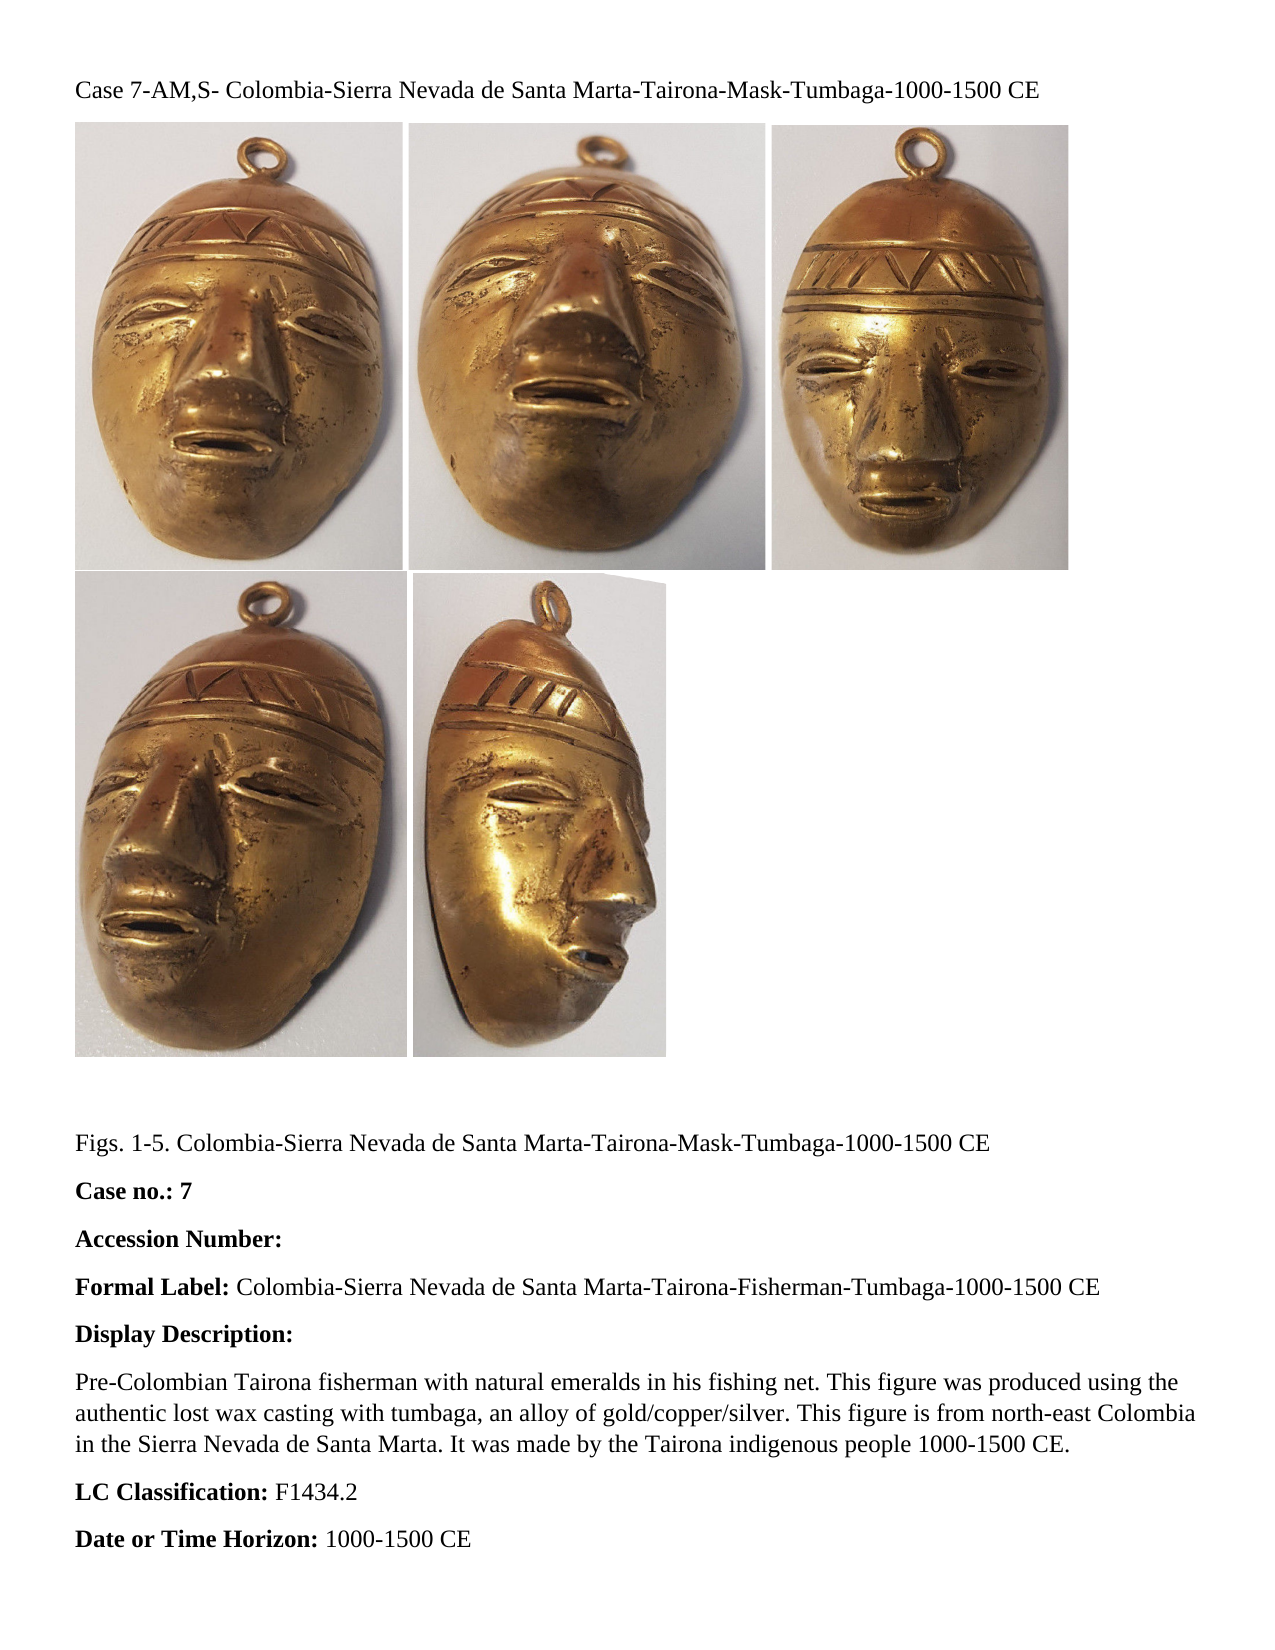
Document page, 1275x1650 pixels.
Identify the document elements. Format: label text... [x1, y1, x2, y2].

text Date or Time Horizon: 1000-1500 CE [75, 1524, 1200, 1553]
picture [771, 125, 1069, 570]
text Figs. 1-5. Colombia-Sierra Nevada de Santa Marta-Tairona-Mask-Tumbaga-1000-1500 CE [75, 1128, 1200, 1157]
picture [75, 571, 407, 1057]
text Display Description: [75, 1319, 1200, 1348]
picture [408, 123, 766, 570]
text Case no.: 7 [75, 1176, 1200, 1205]
text LC Classification: F1434.2 [75, 1477, 1200, 1506]
picture [75, 122, 403, 570]
picture [413, 573, 667, 1057]
text Case 7-AM,S- Colombia-Sierra Nevada de Santa Marta-Tairona-Mask-Tumbaga-1000-1500 CE [75, 75, 1200, 104]
text Accession Number: [75, 1224, 1200, 1253]
text Pre-Colombian Tairona fisherman with natural emeralds in his fishing net. This figure was produced using the authentic lost wax casting with tumbaga, an alloy of gold/copper/silver. This figure is from north-east Colombia in the Sierra Nevada de Santa Marta. It was made by the Tairona indigenous people 1000-1500 CE. [75, 1367, 1200, 1458]
text Formal Label: Colombia-Sierra Nevada de Santa Marta-Tairona-Fisherman-Tumbaga-1000-1500 CE [75, 1272, 1200, 1300]
